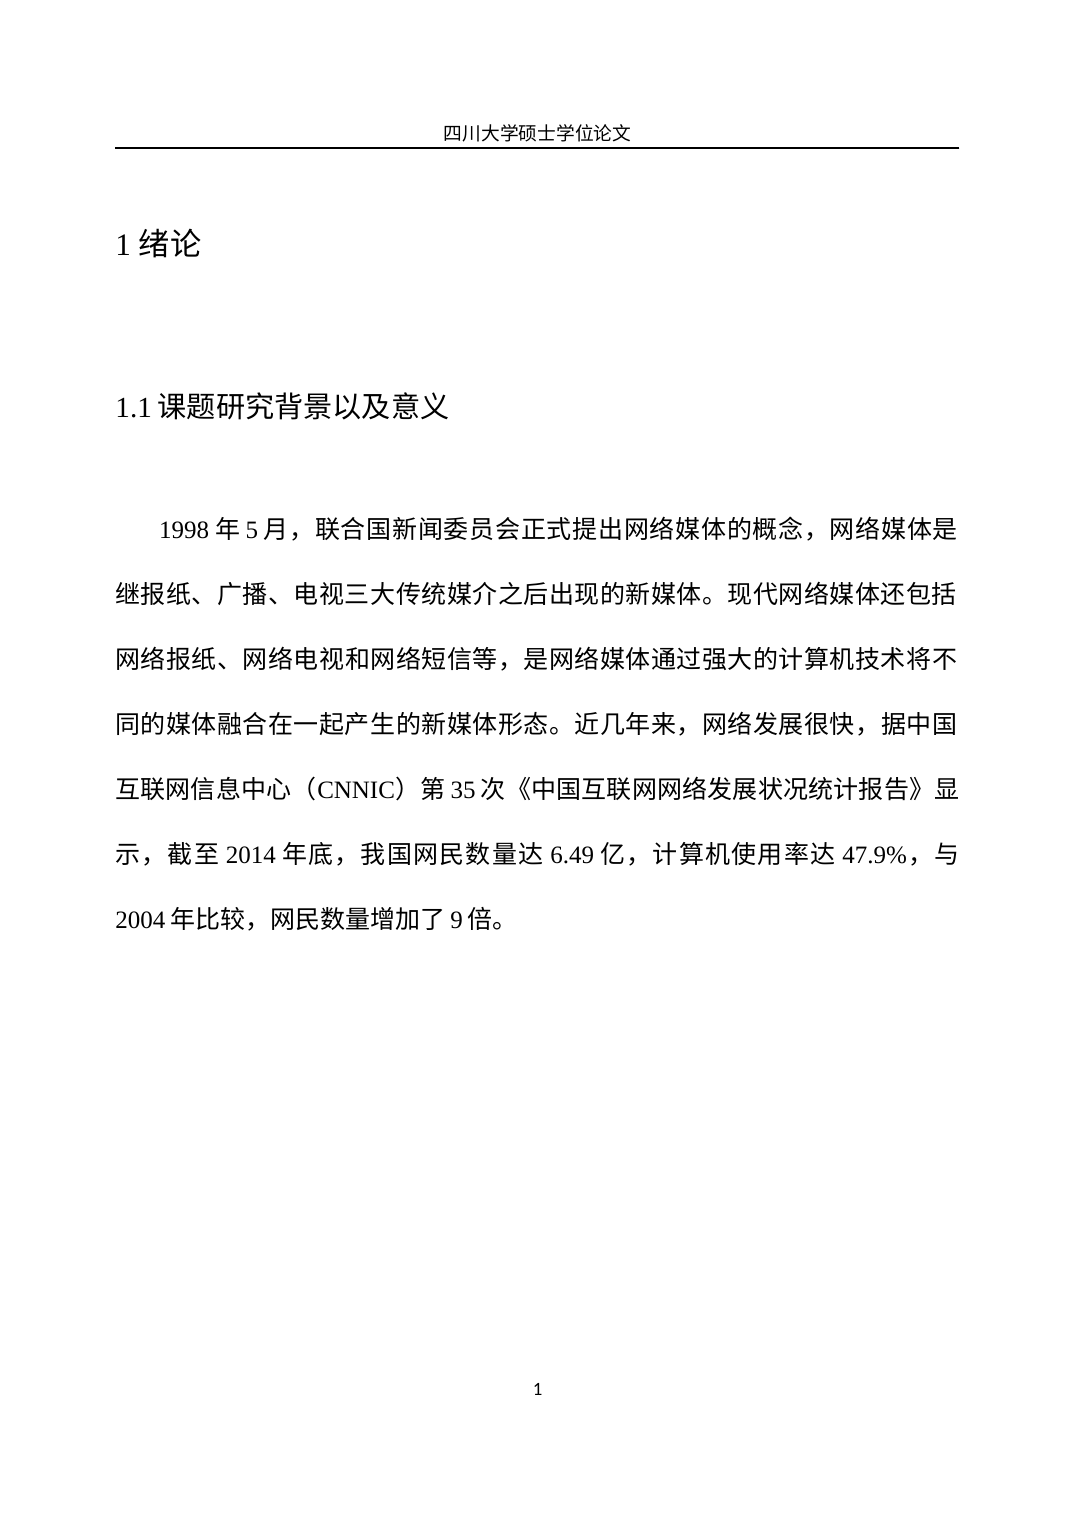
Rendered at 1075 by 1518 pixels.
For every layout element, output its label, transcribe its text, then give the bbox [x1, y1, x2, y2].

text 1998年5月，联合国新闻委员会正式提出网络媒体的概念，网络媒体是继报纸、广播、电视三大传统媒介之后出现的新媒体。现代网络媒体还包括网络报纸、网络电视和网络短信等，是网络媒体通过强大的计算机技术将不同的媒体融合在一起产生的新媒体形态。近几年来，网络发展很快，据中国互联网信息中心（CNNIC）第35次《中国互联网网络发展状况统计报告》显示，截至2014年底，我国网民数量达6.49亿，计算机使用率达47.9%，与2004年比较，网民数量增加了9倍。 [115, 495, 959, 950]
subtitle 1.1课题研究背景以及意义 [115, 372, 959, 437]
subtitle 1 绪论 [115, 209, 959, 274]
